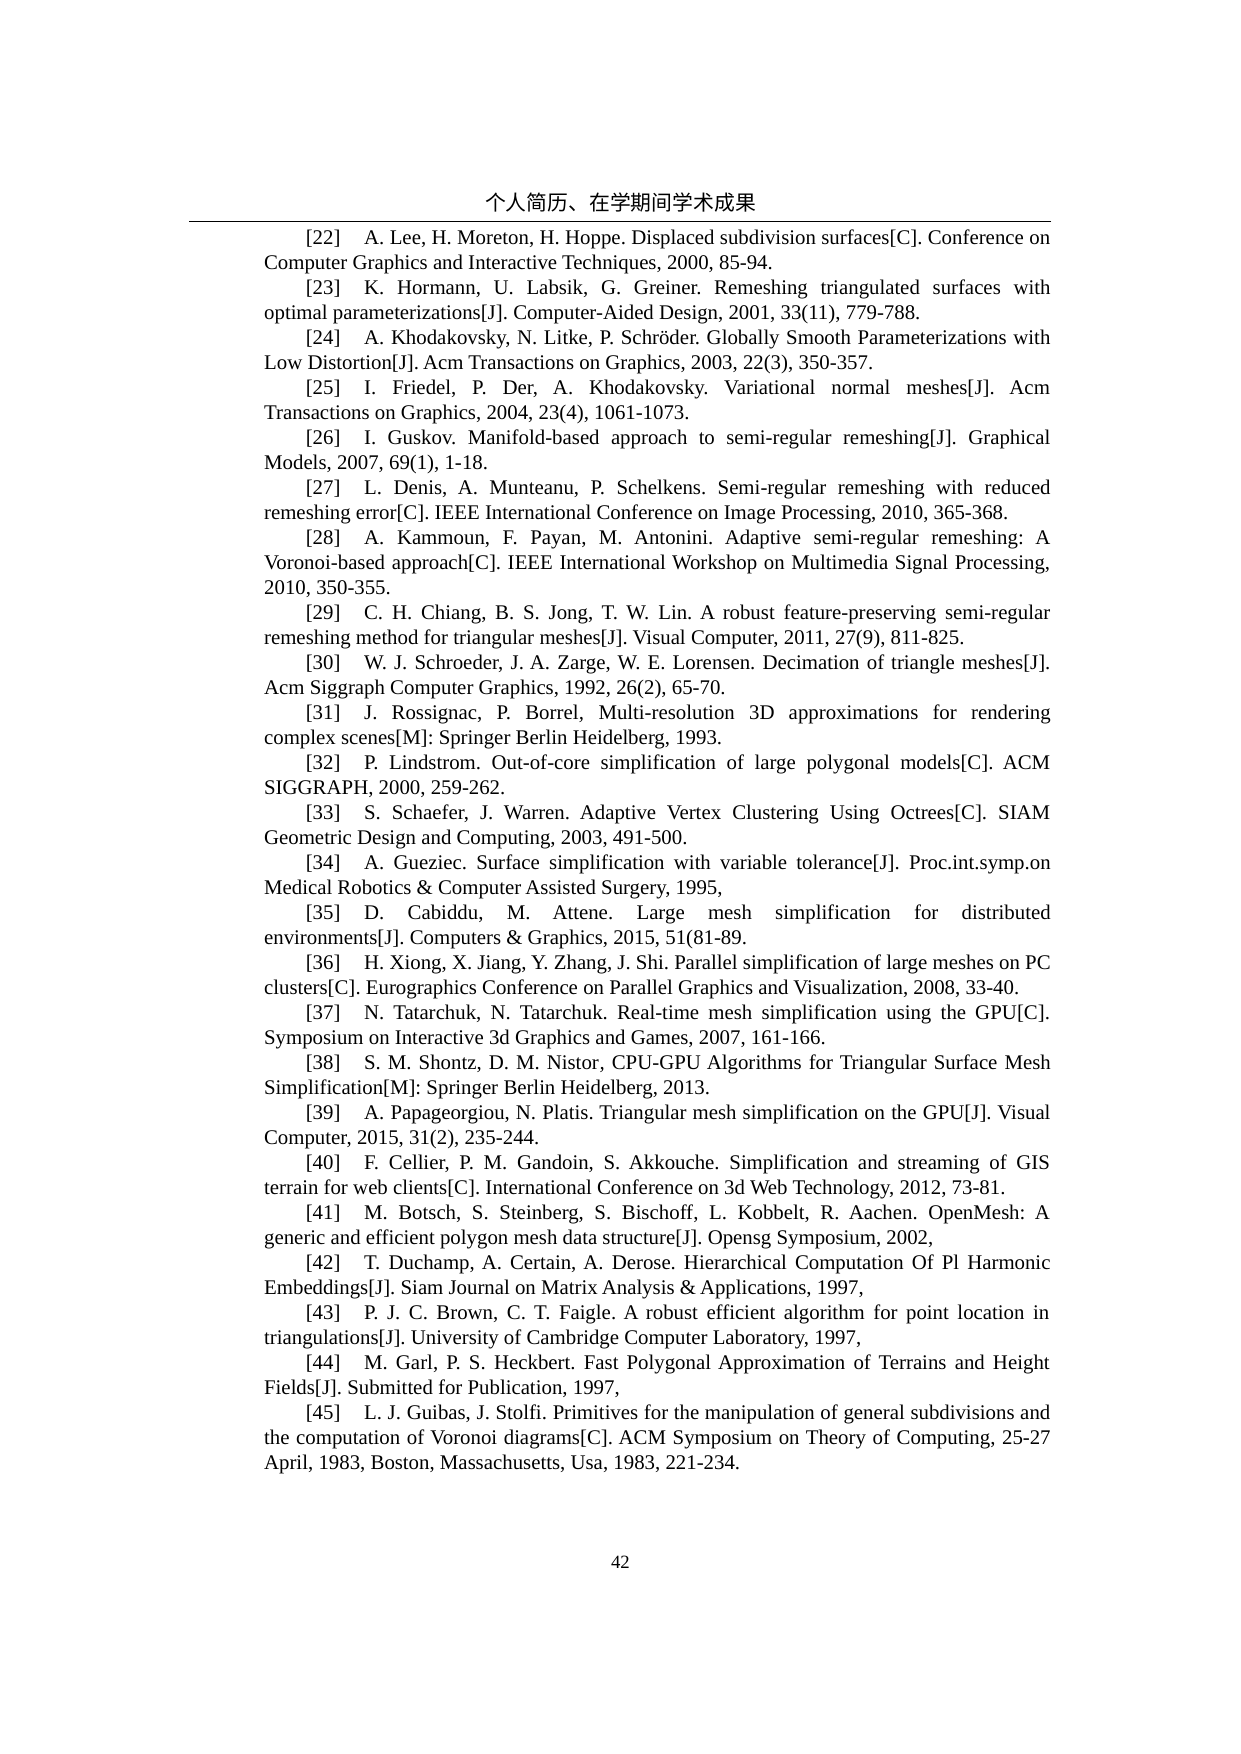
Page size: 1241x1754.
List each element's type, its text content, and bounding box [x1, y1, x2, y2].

text [27] L. Denis, A. Munteanu, P. Schelkens. Semi-regular remeshing with reduced remeshing error[C]. IEEE International Conference on Image Processing, 2010, 365-368. [264, 474, 1051, 524]
text [38] S. M. Shontz, D. M. Nistor, CPU-GPU Algorithms for Triangular Surface Mesh Simplification[M]: Springer Berlin Heidelberg, 2013. [264, 1049, 1051, 1099]
text [28] A. Kammoun, F. Payan, M. Antonini. Adaptive semi-regular remeshing: A Voronoi-based approach[C]. IEEE International Workshop on Multimedia Signal Processing, 2010, 350-355. [264, 524, 1051, 599]
text [39] A. Papageorgiou, N. Platis. Triangular mesh simplification on the GPU[J]. Visual Computer, 2015, 31(2), 235-244. [264, 1099, 1051, 1149]
text [45] L. J. Guibas, J. Stolfi. Primitives for the manipulation of general subdivisions and the computation of Voronoi diagrams[C]. ACM Symposium on Theory of Computing, 25-27 April, 1983, Boston, Massachusetts, Usa, 1983, 221-234. [264, 1399, 1051, 1474]
text [34] A. Gueziec. Surface simplification with variable tolerance[J]. Proc.int.symp.on Medical Robotics & Computer Assisted Surgery, 1995, [264, 849, 1051, 899]
text [43] P. J. C. Brown, C. T. Faigle. A robust efficient algorithm for point location in triangulations[J]. University of Cambridge Computer Laboratory, 1997, [264, 1299, 1051, 1349]
text [31] J. Rossignac, P. Borrel, Multi-resolution 3D approximations for rendering complex scenes[M]: Springer Berlin Heidelberg, 1993. [264, 699, 1051, 749]
text [42] T. Duchamp, A. Certain, A. Derose. Hierarchical Computation Of Pl Harmonic Embeddings[J]. Siam Journal on Matrix Analysis & Applications, 1997, [264, 1249, 1051, 1299]
text [29] C. H. Chiang, B. S. Jong, T. W. Lin. A robust feature-preserving semi-regular remeshing method for triangular meshes[J]. Visual Computer, 2011, 27(9), 811-825. [264, 599, 1051, 649]
text [40] F. Cellier, P. M. Gandoin, S. Akkouche. Simplification and streaming of GIS terrain for web clients[C]. International Conference on 3d Web Technology, 2012, 73-81. [264, 1149, 1051, 1199]
text [44] M. Garl, P. S. Heckbert. Fast Polygonal Approximation of Terrains and Height Fields[J]. Submitted for Publication, 1997, [264, 1349, 1051, 1399]
text [30] W. J. Schroeder, J. A. Zarge, W. E. Lorensen. Decimation of triangle meshes[J]. Acm Siggraph Computer Graphics, 1992, 26(2), 65-70. [264, 649, 1051, 699]
text [25] I. Friedel, P. Der, A. Khodakovsky. Variational normal meshes[J]. Acm Transactions on Graphics, 2004, 23(4), 1061-1073. [264, 374, 1051, 424]
text [26] I. Guskov. Manifold-based approach to semi-regular remeshing[J]. Graphical Models, 2007, 69(1), 1-18. [264, 424, 1051, 474]
text [37] N. Tatarchuk, N. Tatarchuk. Real-time mesh simplification using the GPU[C]. Symposium on Interactive 3d Graphics and Games, 2007, 161-166. [264, 999, 1051, 1049]
text [24] A. Khodakovsky, N. Litke, P. Schröder. Globally Smooth Parameterizations with Low Distortion[J]. Acm Transactions on Graphics, 2003, 22(3), 350-357. [264, 324, 1051, 374]
text [32] P. Lindstrom. Out-of-core simplification of large polygonal models[C]. ACM SIGGRAPH, 2000, 259-262. [264, 749, 1051, 799]
text [35] D. Cabiddu, M. Attene. Large mesh simplification for distributed environments[J]. Computers & Graphics, 2015, 51(81-89. [264, 899, 1051, 949]
text [36] H. Xiong, X. Jiang, Y. Zhang, J. Shi. Parallel simplification of large meshes on PC clusters[C]. Eurographics Conference on Parallel Graphics and Visualization, 2008, 33-40. [264, 949, 1051, 999]
text [41] M. Botsch, S. Steinberg, S. Bischoff, L. Kobbelt, R. Aachen. OpenMesh: A generic and efficient polygon mesh data structure[J]. Opensg Symposium, 2002, [264, 1199, 1051, 1249]
text [23] K. Hormann, U. Labsik, G. Greiner. Remeshing triangulated surfaces with optimal parameterizations[J]. Computer-Aided Design, 2001, 33(11), 779-788. [264, 274, 1051, 324]
text [22] A. Lee, H. Moreton, H. Hoppe. Displaced subdivision surfaces[C]. Conference on Computer Graphics and Interactive Techniques, 2000, 85-94. [264, 224, 1051, 274]
text [33] S. Schaefer, J. Warren. Adaptive Vertex Clustering Using Octrees[C]. SIAM Geometric Design and Computing, 2003, 491-500. [264, 799, 1051, 849]
